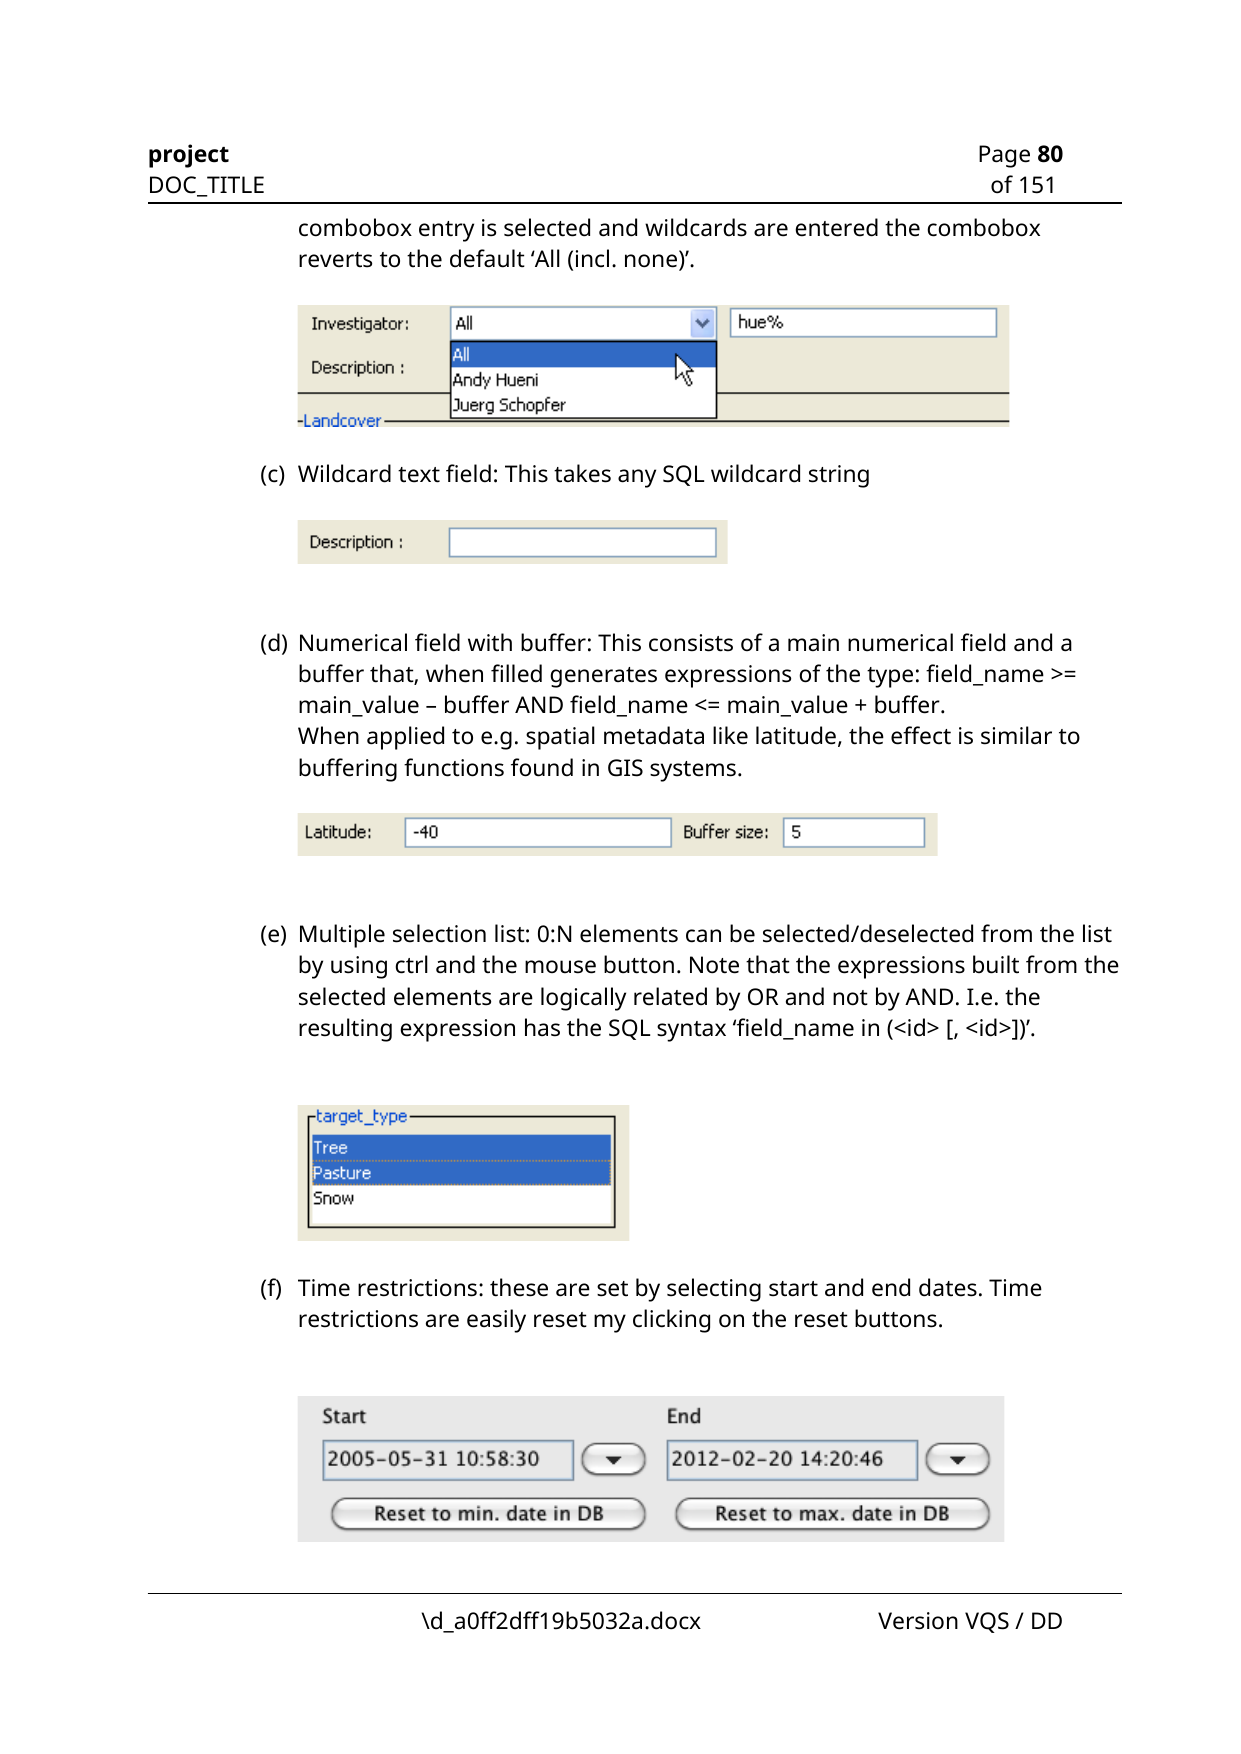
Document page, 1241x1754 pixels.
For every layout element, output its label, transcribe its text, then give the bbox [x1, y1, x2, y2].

list Multiple selection list: 0:N elements can be selected/deselected from the list by using ctrl and the mouse button. Note that the expressions built from the selected elements are logically related by OR and not by AND. I.e. the resulting expression has the SQL syntax ‘field_name in (<id> [, <id>])’. [260, 918, 1122, 1272]
picture [297, 305, 1010, 427]
list Wildcard text field: This takes any SQL wildcard string [260, 458, 1122, 626]
picture [297, 813, 938, 856]
picture [297, 1105, 630, 1241]
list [260, 211, 1122, 458]
picture [297, 520, 728, 564]
picture [297, 1396, 1005, 1542]
list Numerical field with buffer: This consists of a main numerical field and a buffer that, when filled generates expressions of the type: field_name >= main_value – buffer AND field_name <= main_value + buffer. When applied to e.g. spatial metadata like latitude, the effect is similar to buffering functions found in GIS systems. [260, 626, 1122, 918]
